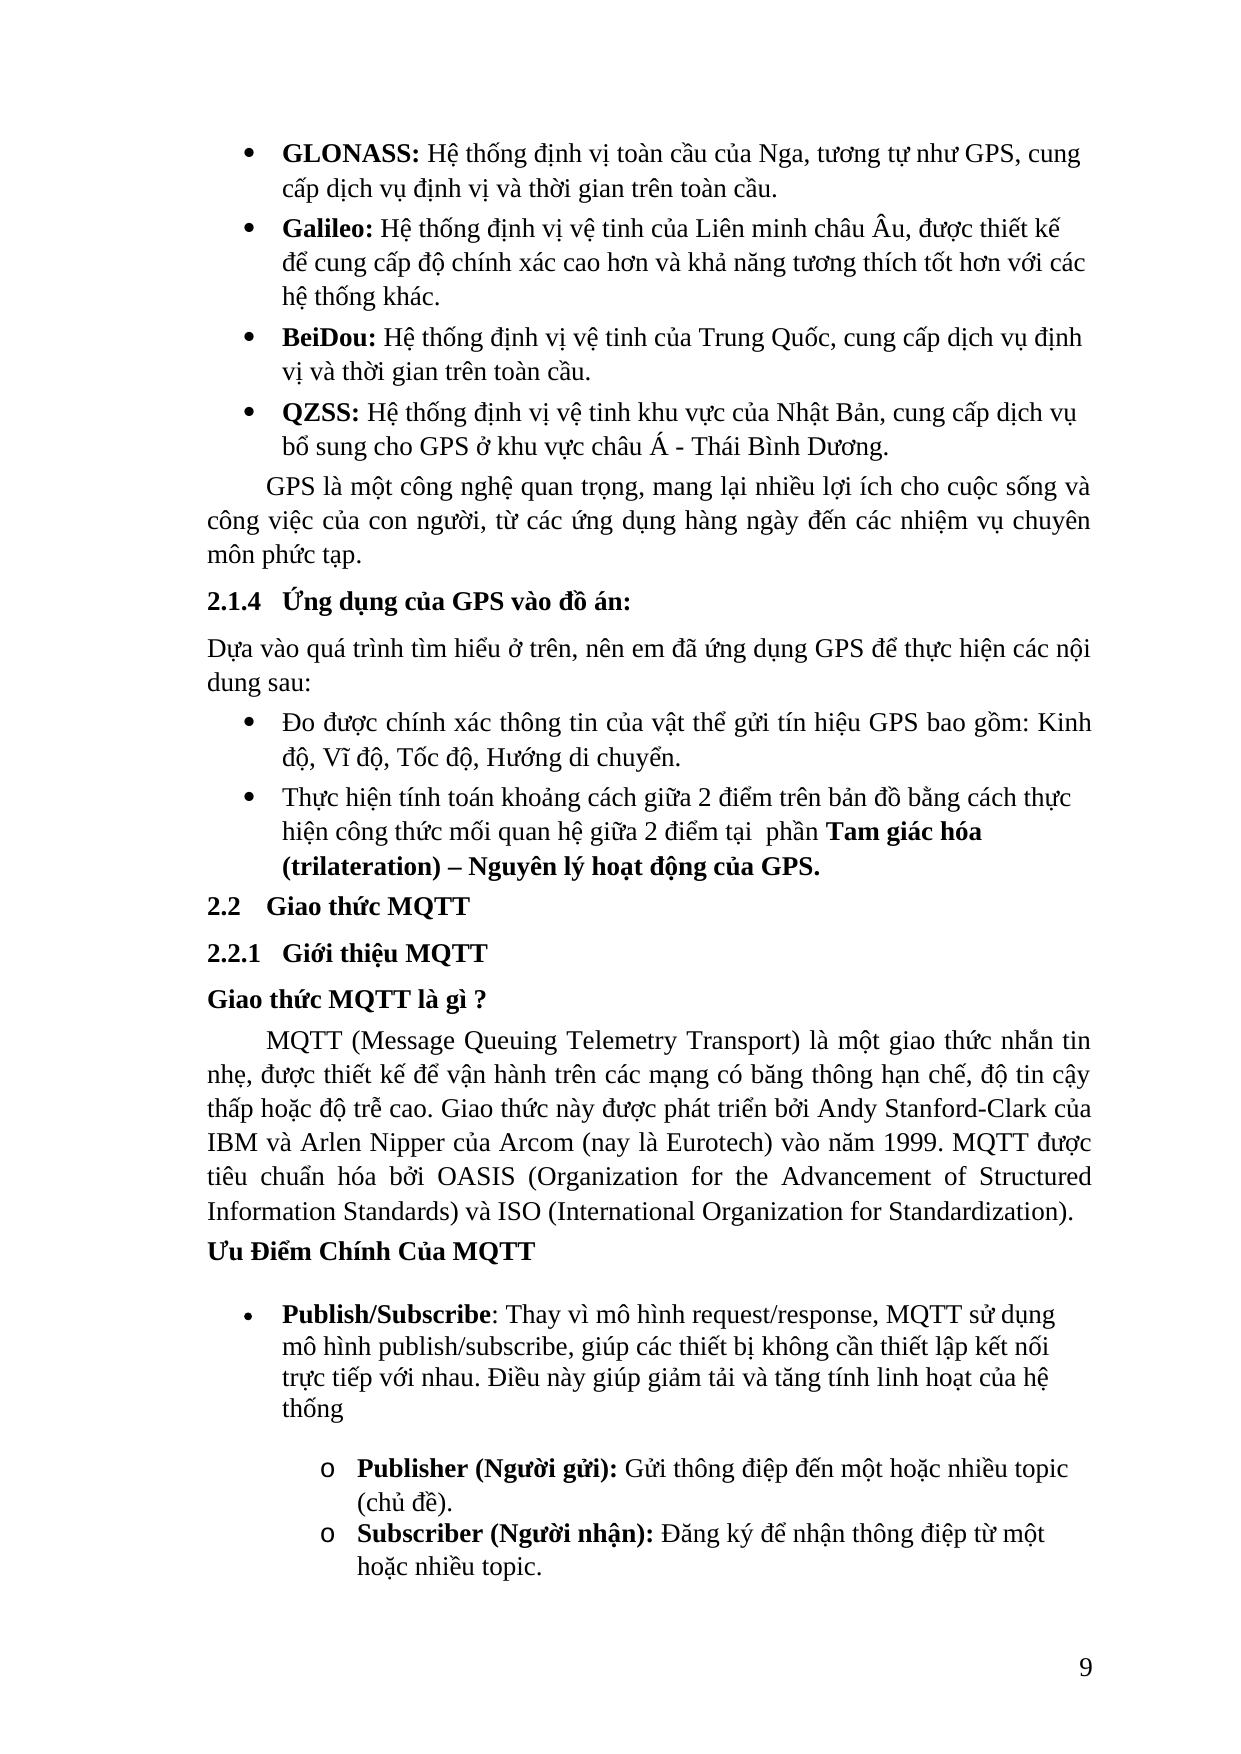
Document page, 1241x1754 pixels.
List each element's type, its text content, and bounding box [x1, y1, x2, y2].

list Thực hiện tính toán khoảng cách giữa 2 điểm trên bản đồ bằng cách thực hiện công thức mối quan hệ giữa 2 điểm tại phần Tam giác hóa (trilateration) – Nguyên lý hoạt động của GPS. [244, 781, 1092, 881]
list BeiDou: Hệ thống định vị vệ tinh của Trung Quốc, cung cấp dịch vụ định vị và thời gian trên toàn cầu. [244, 321, 1092, 386]
list Galileo: Hệ thống định vị vệ tinh của Liên minh châu Âu, được thiết kế để cung cấp độ chính xác cao hơn và khả năng tương thích tốt hơn với các hệ thống khác. [244, 212, 1092, 312]
text Dựa vào quá trình tìm hiểu ở trên, nên em đã ứng dụng GPS để thực hiện các nội dung sau: [207, 632, 1092, 697]
list Publisher (Người gửi): Gửi thông điệp đến một hoặc nhiều topic (chủ đề). [319, 1452, 1092, 1517]
text GPS là một công nghệ quan trọng, mang lại nhiều lợi ích cho cuộc sống và công việc của con người, từ các ứng dụng hàng ngày đến các nhiệm vụ chuyên môn phức tạp. [207, 470, 1092, 570]
subtitle Giới thiệu MQTT [207, 937, 1092, 968]
text Ưu Điểm Chính Của MQTT [207, 1235, 1092, 1266]
text Giao thức MQTT là gì ? [207, 983, 1092, 1014]
list QZSS: Hệ thống định vị vệ tinh khu vực của Nhật Bản, cung cấp dịch vụ bổ sung cho GPS ở khu vực châu Á - Thái Bình Dương. [244, 396, 1092, 461]
text MQTT (Message Queuing Telemetry Transport) là một giao thức nhắn tin nhẹ, được thiết kế để vận hành trên các mạng có băng thông hạn chế, độ tin cậy thấp hoặc độ trễ cao. Giao thức này được phát triển bởi Andy Stanford-Clark của IBM và Arlen Nipper của Arcom (nay là Eurotech) vào năm 1999. MQTT được tiêu chuẩn hóa bởi OASIS (Organization for the Advancement of Structured Information Standards) và ISO (International Organization for Standardization). [207, 1024, 1092, 1226]
list Subscriber (Người nhận): Đăng ký để nhận thông điệp từ một hoặc nhiều topic. [319, 1546, 1092, 1611]
subtitle Ứng dụng của GPS vào đồ án: [207, 585, 1092, 616]
list Publish/Subscribe: Thay vì mô hình request/response, MQTT sử dụng mô hình publish/subscribe, giúp các thiết bị không cần thiết lập kết nối trực tiếp với nhau. Điều này giúp giảm tải và tăng tính linh hoạt của hệ thống [244, 1298, 1092, 1423]
list Đo được chính xác thông tin của vật thể gửi tín hiệu GPS bao gồm: Kinh độ, Vĩ độ, Tốc độ, Hướng di chuyển. [244, 707, 1092, 772]
list GLONASS: Hệ thống định vị toàn cầu của Nga, tương tự như GPS, cung cấp dịch vụ định vị và thời gian trên toàn cầu. [244, 137, 1092, 203]
subtitle Giao thức MQTT [207, 890, 1092, 921]
